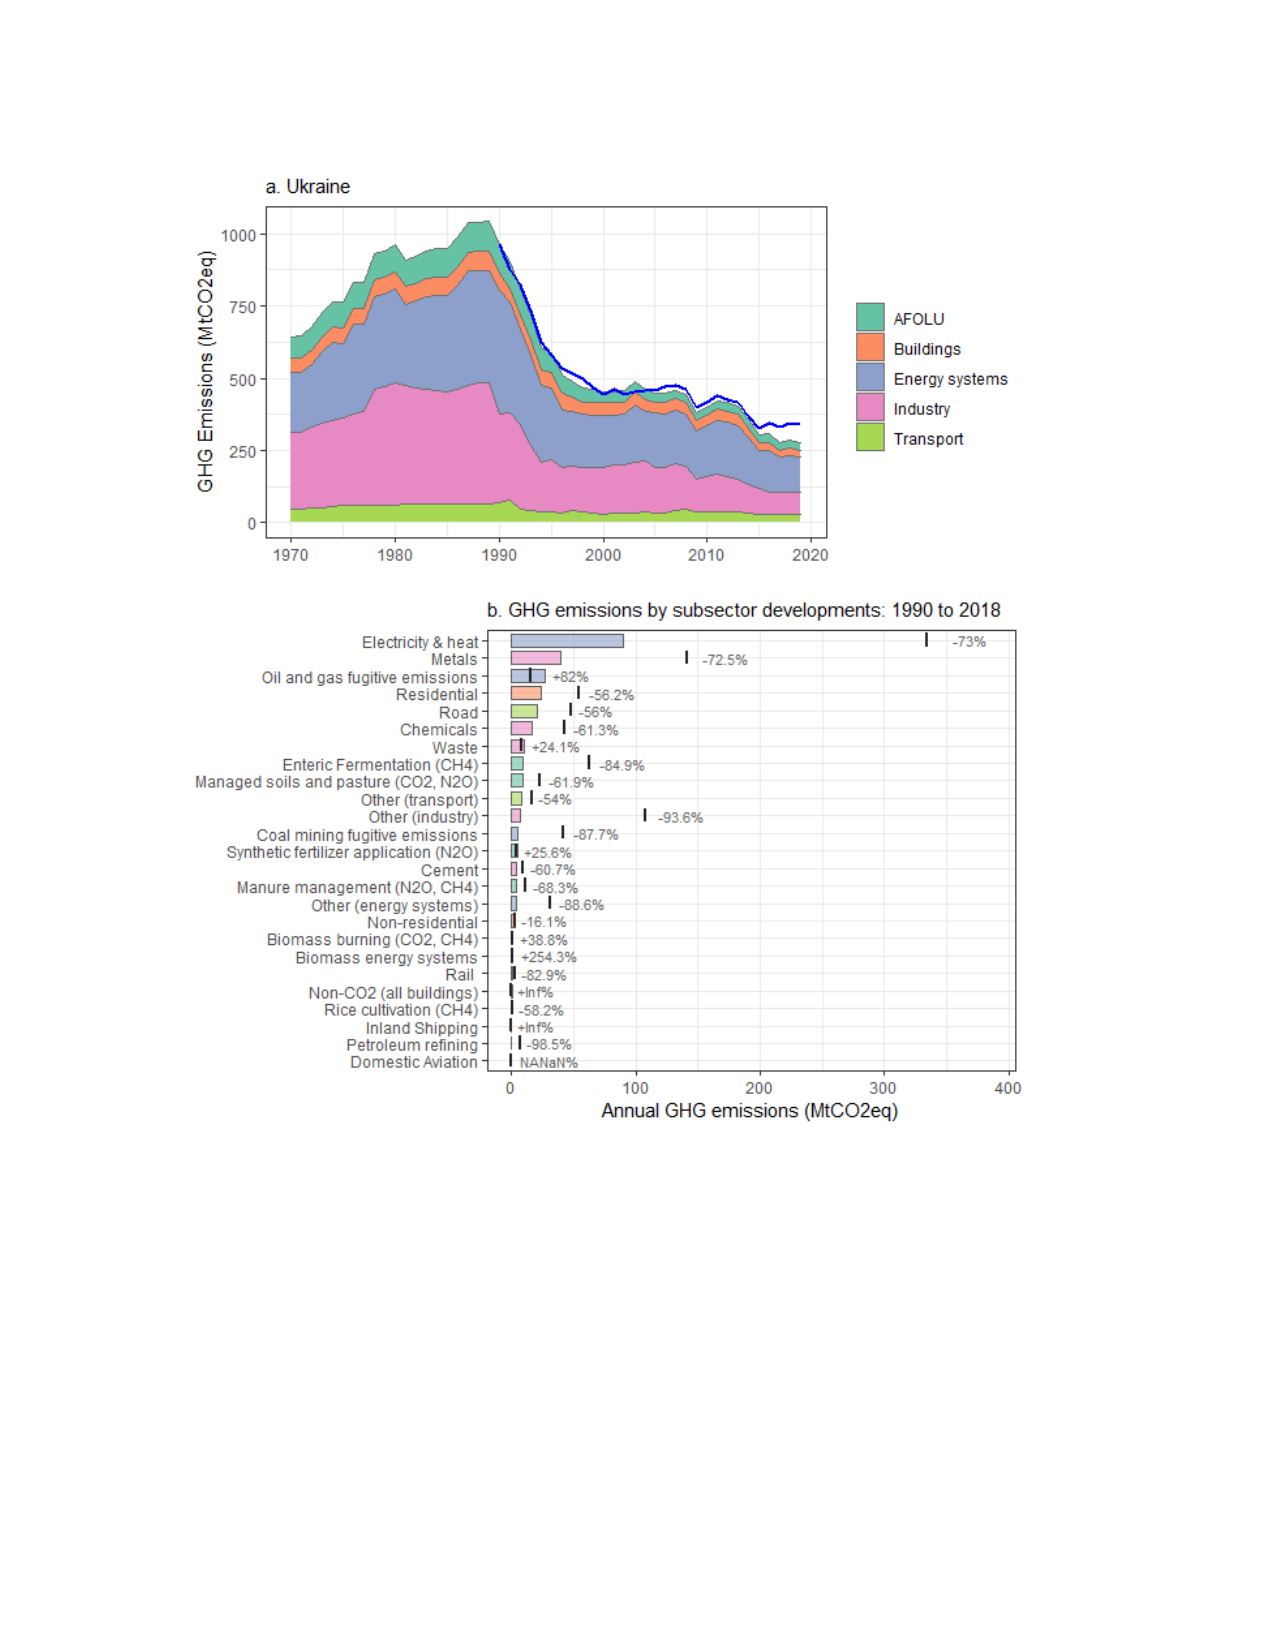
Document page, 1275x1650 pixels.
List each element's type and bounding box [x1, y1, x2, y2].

picture [168, 150, 1044, 1150]
